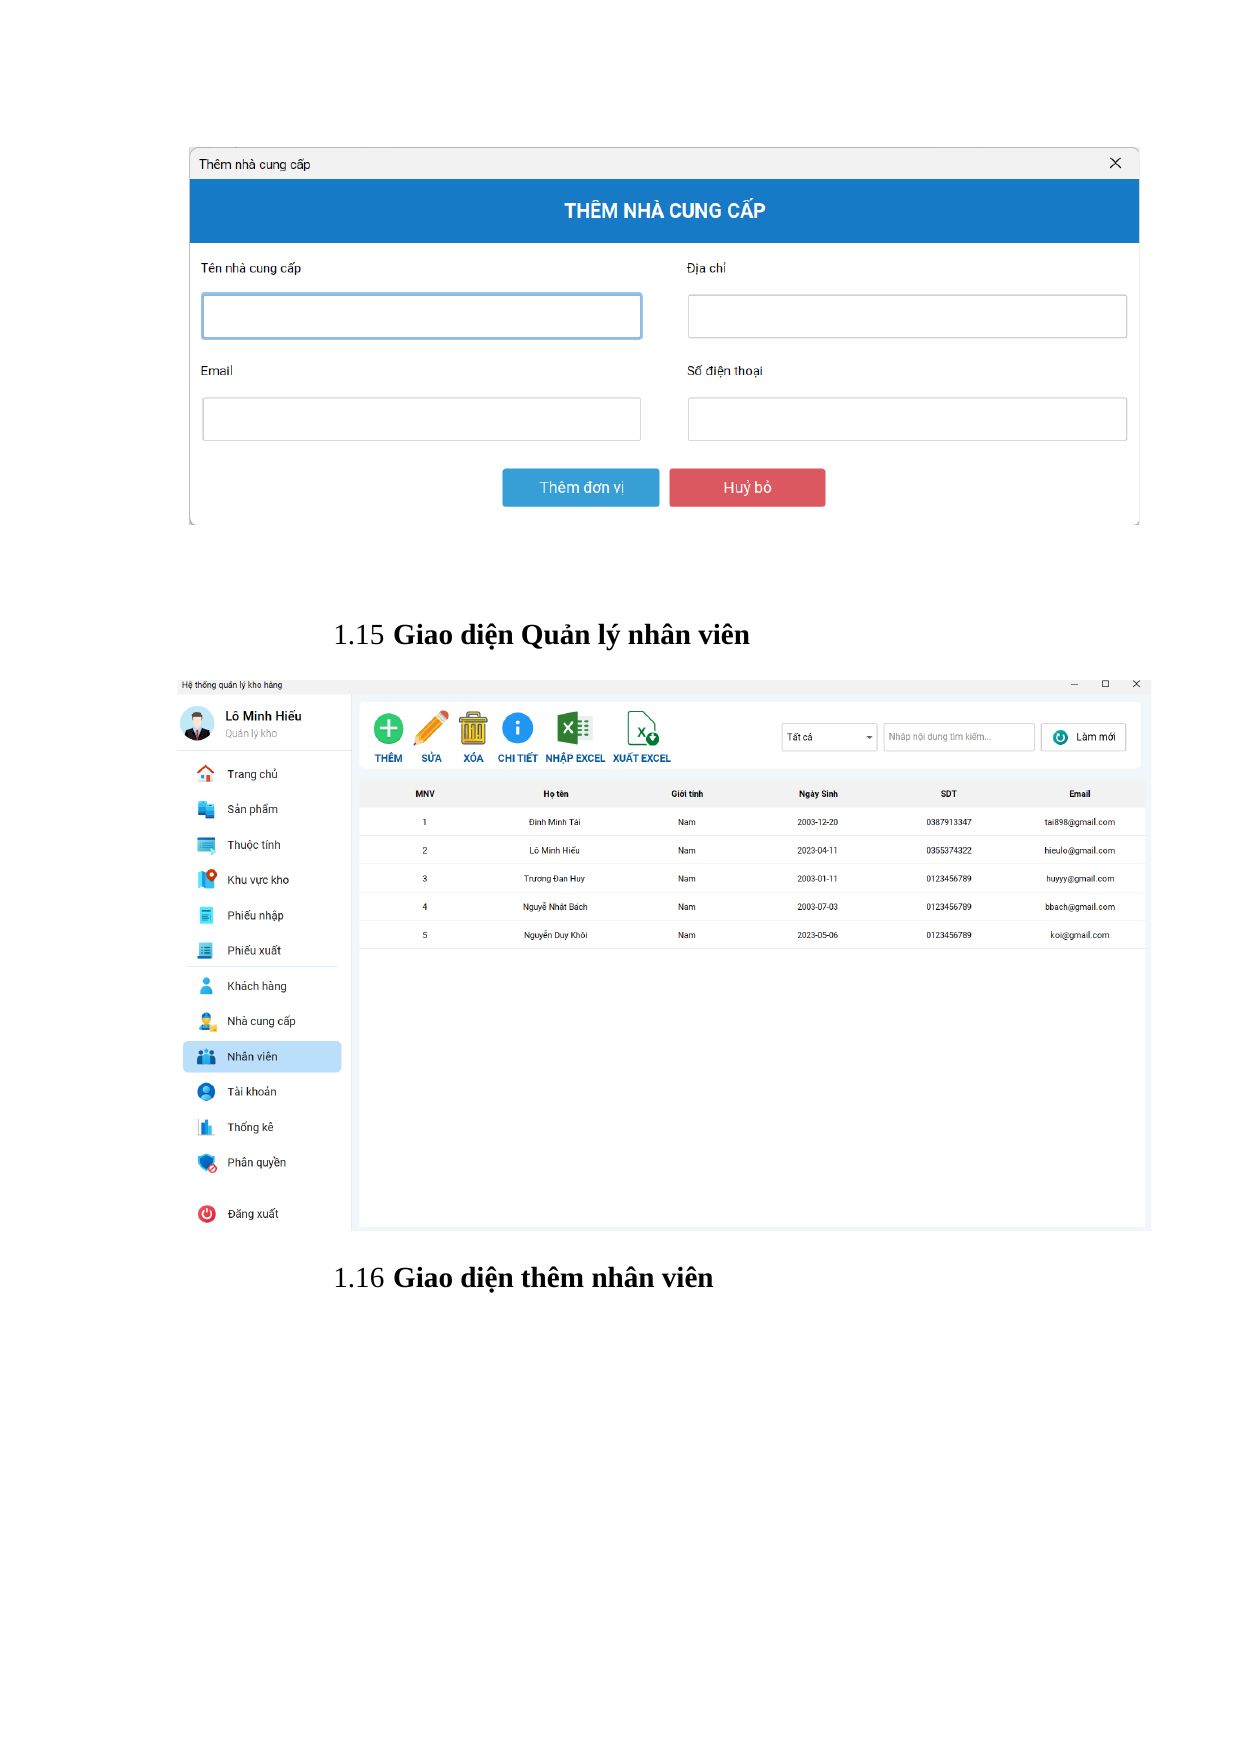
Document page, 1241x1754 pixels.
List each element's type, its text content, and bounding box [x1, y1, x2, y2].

picture [189, 147, 1140, 525]
picture [177, 680, 1152, 1231]
list Giao diện Quản lý nhân viên [333, 617, 1152, 651]
list Giao diện thêm nhân viên [333, 1260, 1152, 1293]
